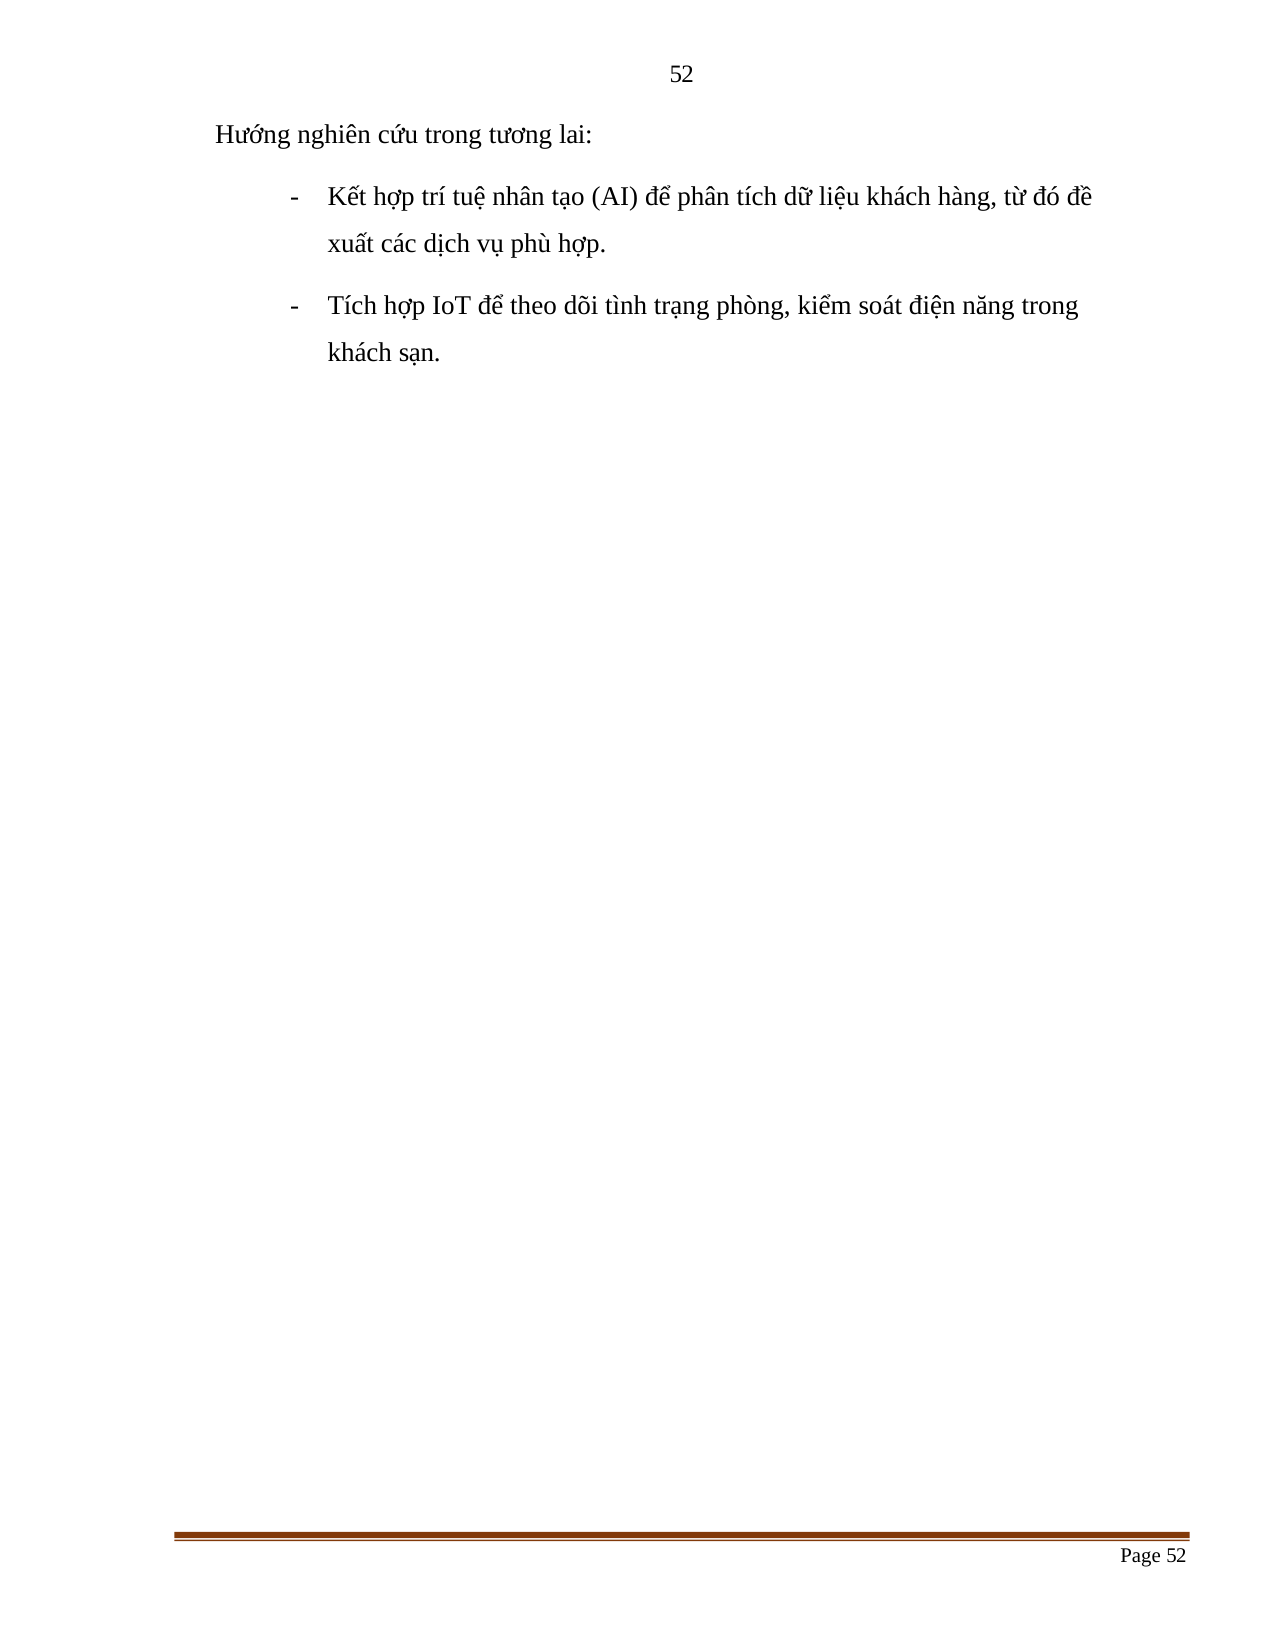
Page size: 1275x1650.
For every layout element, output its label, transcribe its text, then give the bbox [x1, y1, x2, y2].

list Tích hợp IoT để theo dõi tình trạng phòng, kiểm soát điện năng trong khách sạn. [290, 289, 1150, 367]
list Kết hợp trí tuệ nhân tạo (AI) để phân tích dữ liệu khách hàng, từ đó đề xuất các dịch vụ phù hợp. [290, 180, 1145, 258]
text Hướng nghiên cứu trong tương lai: [215, 118, 1201, 149]
